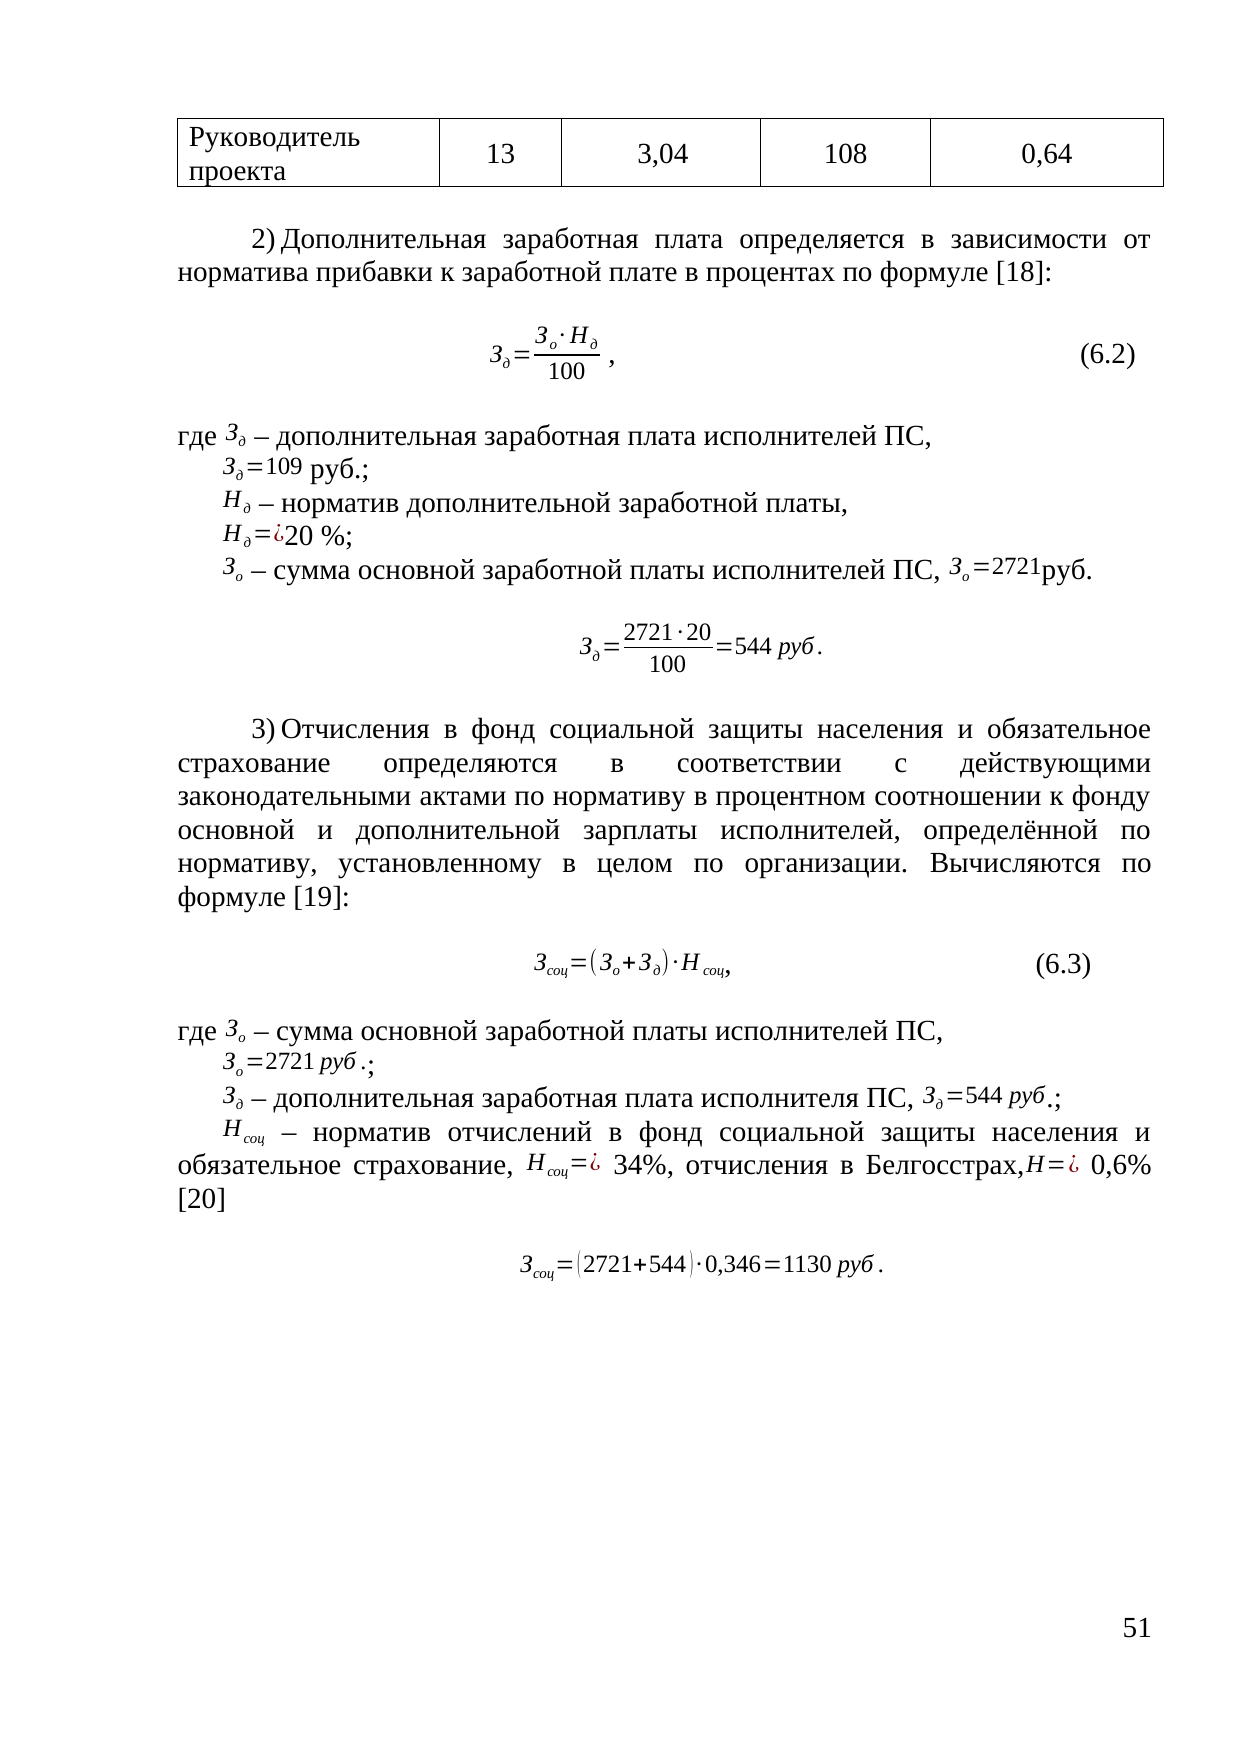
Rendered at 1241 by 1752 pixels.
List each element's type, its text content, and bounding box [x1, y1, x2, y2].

list – норматив отчислений в фонд социальной защиты населения и обязательное страхование, 34%, отчисления в Белгосстрах, 0,6% [20] [177, 1114, 1152, 1214]
list 20 %; [177, 518, 1152, 552]
table_cell 3,04 [562, 119, 760, 186]
text где – дополнительная заработная плата исполнителей ПС, [177, 418, 1152, 451]
table_cell 13 [440, 119, 561, 186]
table_cell 108 [761, 119, 930, 186]
list Отчисления в фонд социальной защиты населения и обязательное страхование определяются в соответствии с действующими законодательными актами по нормативу в процентном соотношении к фонду основной и дополнительной зарплаты исполнителей, определённой по нормативу, установленному в целом по организации. Вычисляются по формуле [19]: [177, 711, 1152, 913]
list ; [177, 1047, 1152, 1080]
text , (6.3) [177, 946, 1152, 980]
text , (6.2) [177, 321, 1152, 384]
list – норматив дополнительной заработной платы, [177, 485, 1152, 518]
table_cell Руководитель проекта [178, 119, 439, 186]
text где – сумма основной заработной платы исполнителей ПС, [177, 1013, 1152, 1047]
list – дополнительная заработная плата исполнителя ПС, .; [177, 1080, 1152, 1114]
table_cell 0,64 [931, 119, 1163, 186]
list руб.; [177, 451, 1152, 485]
list Дополнительная заработная плата определяется в зависимости от норматива прибавки к заработной плате в процентах по формуле [18]: [177, 221, 1152, 288]
list – сумма основной заработной платы исполнителей ПС, руб. [177, 552, 1152, 585]
